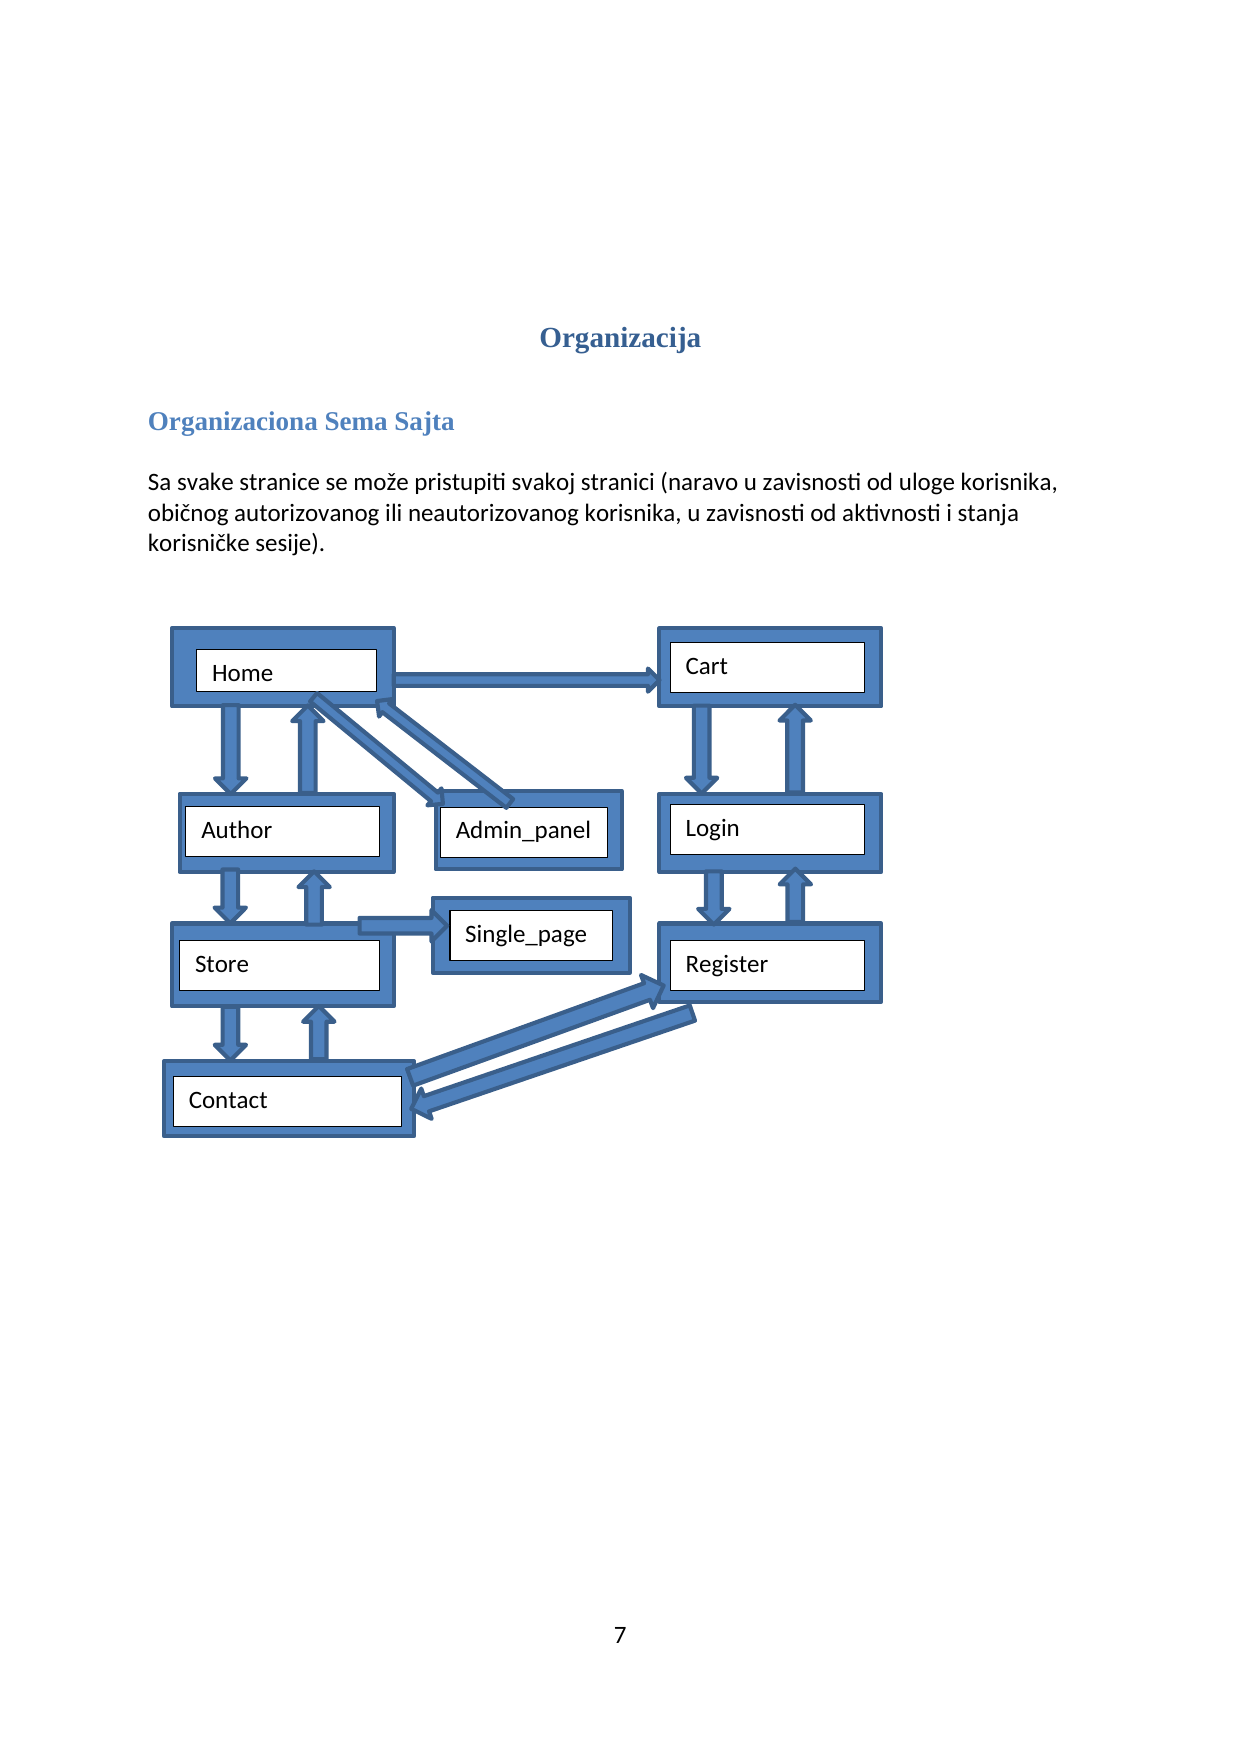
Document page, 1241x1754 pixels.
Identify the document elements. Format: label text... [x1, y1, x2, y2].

subtitle Organizaciona Sema Sajta [148, 404, 1093, 436]
text Sa svake stranice se može pristupiti svakoj stranici (naravo u zavisnosti od uloge korisnika, običnog autorizovanog ili neautorizovanog korisnika, u zavisnosti od aktivnosti i stanja korisničke sesije). [148, 466, 1093, 558]
subtitle Organizacija [148, 320, 1093, 353]
